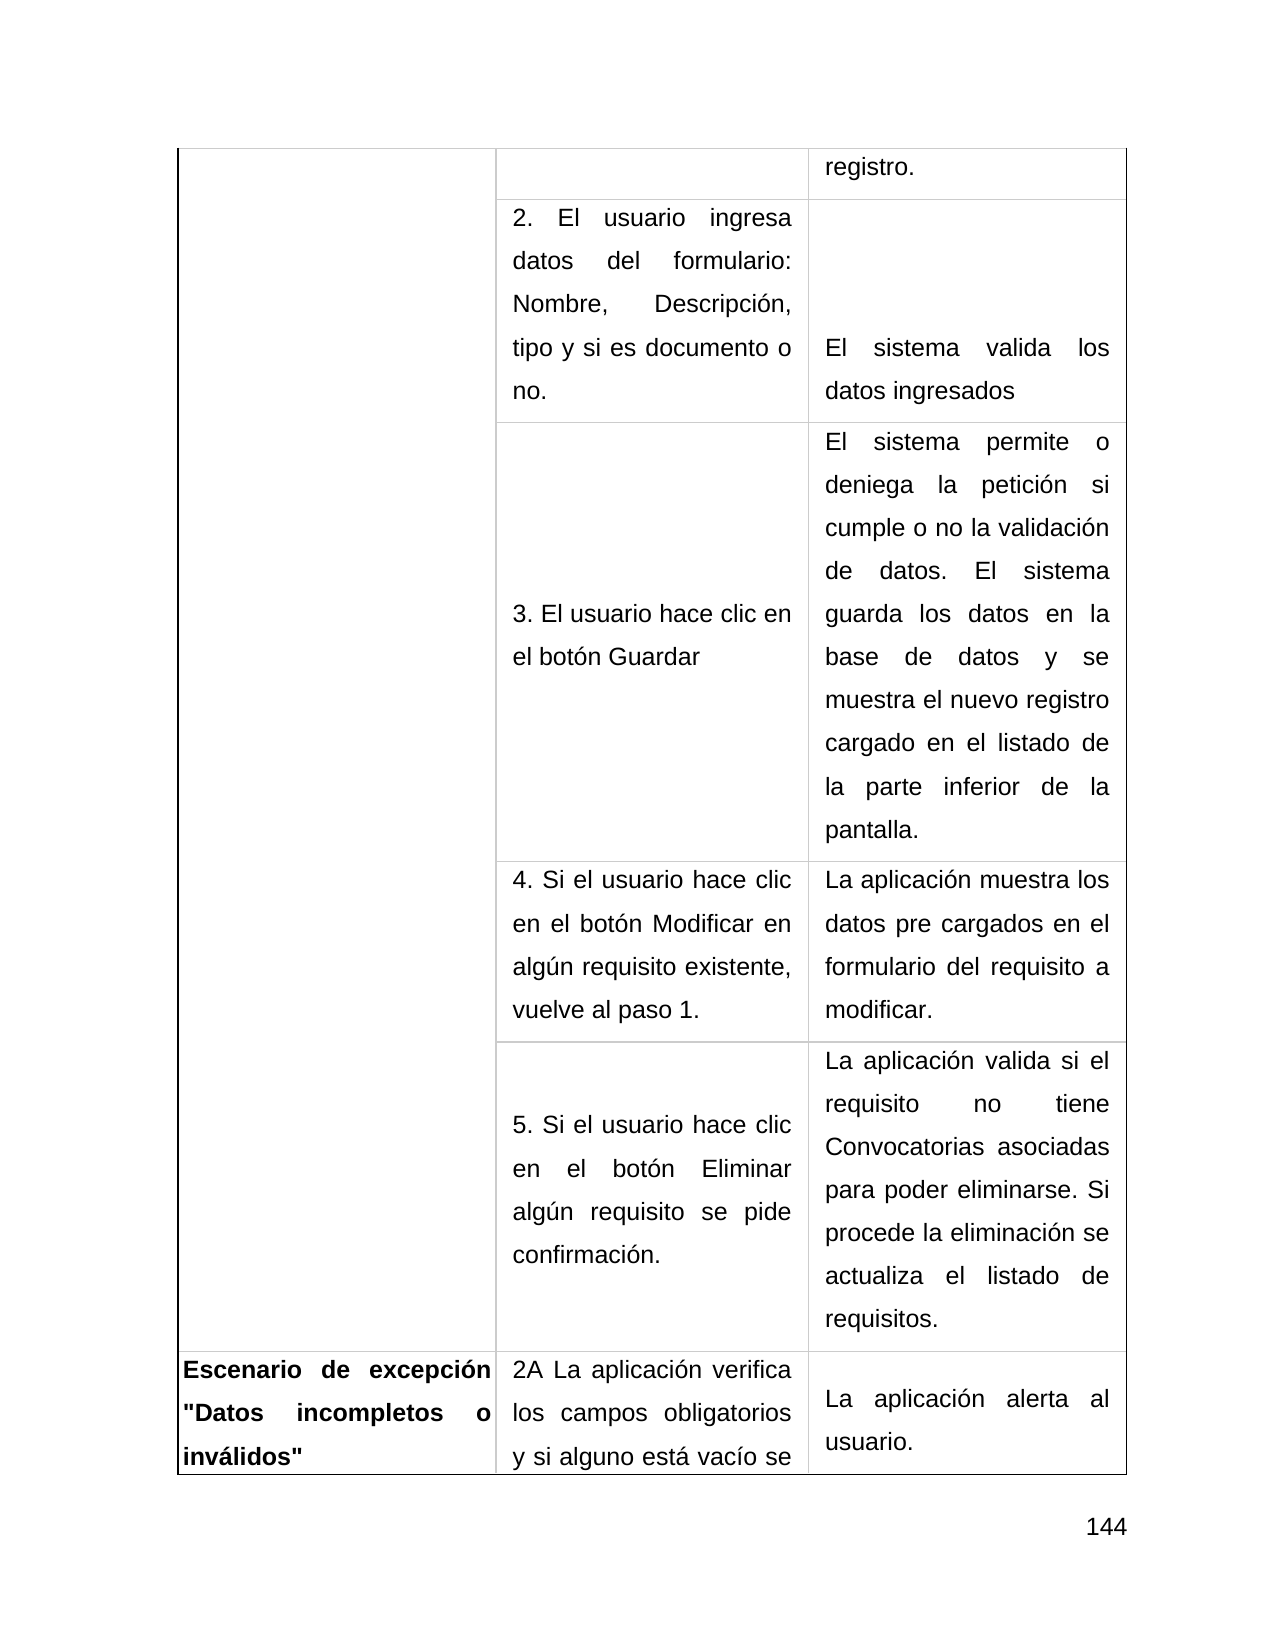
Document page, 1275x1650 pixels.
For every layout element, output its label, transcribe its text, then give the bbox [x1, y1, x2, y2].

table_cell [497, 1352, 808, 1473]
table_cell 4. Si el usuario hace clic en el botón Modificar en algún requisito existente, vuelve al paso 1. [497, 862, 808, 1041]
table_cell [809, 1352, 1126, 1473]
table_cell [497, 149, 808, 198]
table_cell La aplicación muestra los datos pre cargados en el formulario del requisito a modificar. [809, 862, 1126, 1041]
table_cell 5. Si el usuario hace clic en el botón Eliminar algún requisito se pide confirmación. [497, 1043, 808, 1351]
table_cell El sistema permite o deniega la petición si cumple o no la validación de datos. El sistema guarda los datos en la base de datos y se muestra el nuevo registro cargado en el listado de la parte inferior de la pantalla. [809, 423, 1126, 861]
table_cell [809, 149, 1126, 198]
table_cell La aplicación valida si el requisito no tiene Convocatorias asociadas para poder eliminarse. Si procede la eliminación se actualiza el listado de requisitos. [809, 1043, 1126, 1351]
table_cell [179, 149, 495, 1351]
table_cell 3. El usuario hace clic en el botón Guardar [497, 423, 808, 861]
table_cell 2. El usuario ingresa datos del formulario: Nombre, Descripción, tipo y si es documento o no. [497, 200, 808, 422]
table_cell El sistema valida los datos ingresados [809, 200, 1126, 422]
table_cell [179, 1352, 495, 1473]
